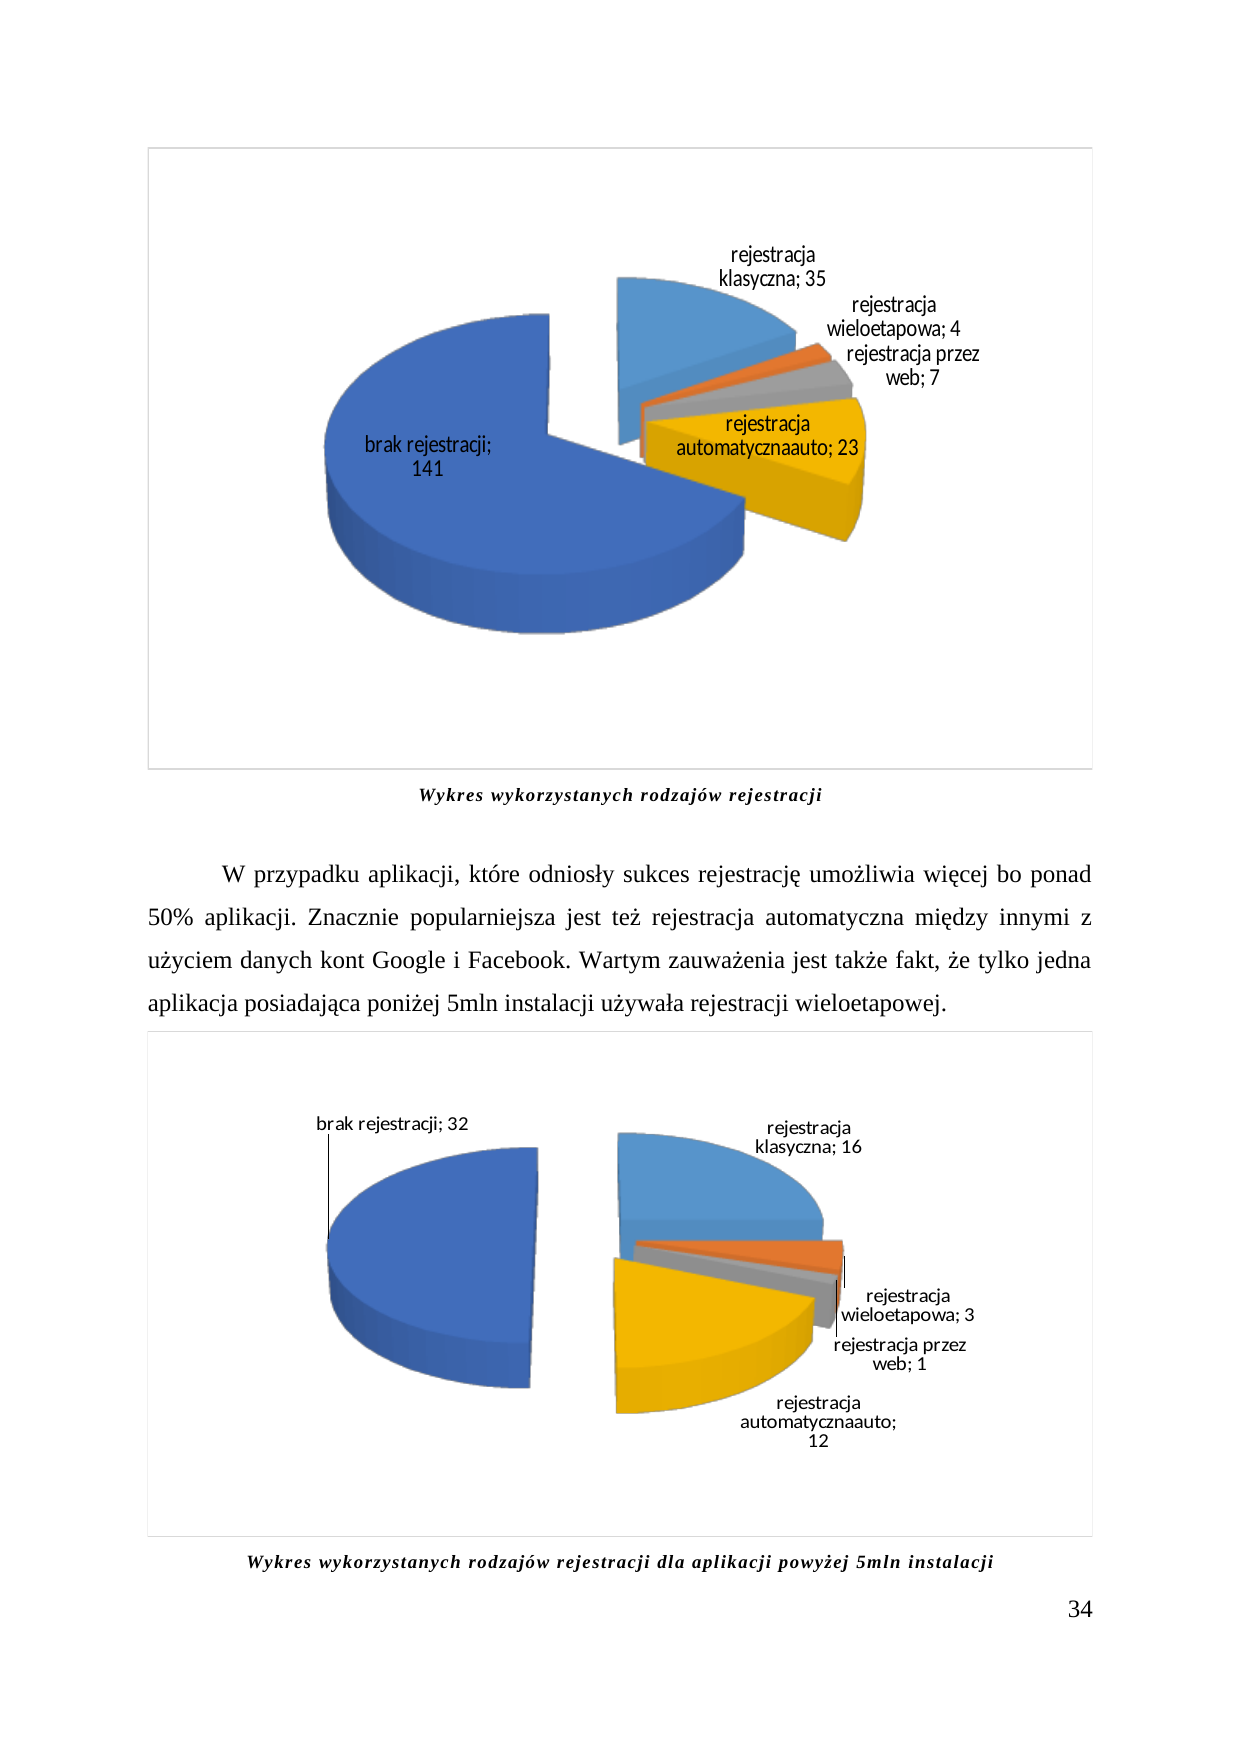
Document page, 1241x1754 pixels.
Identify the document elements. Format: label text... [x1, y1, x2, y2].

text W przypadku aplikacji, które odniosły sukces rejestrację umożliwia więcej bo ponad 50% aplikacji. Znacznie popularniejsza jest też rejestracja automatyczna między innymi z użyciem danych kont Google i Facebook. Wartym zauważenia jest także fakt, że tylko jedna aplikacja posiadająca poniżej 5mln instalacji używała rejestracji wieloetapowej. [148, 859, 1092, 1017]
subtitle Wykres wykorzystanych rodzajów rejestracji [148, 783, 1092, 805]
subtitle Wykres wykorzystanych rodzajów rejestracji dla aplikacji powyżej 5mln instalacji [148, 1551, 1092, 1573]
